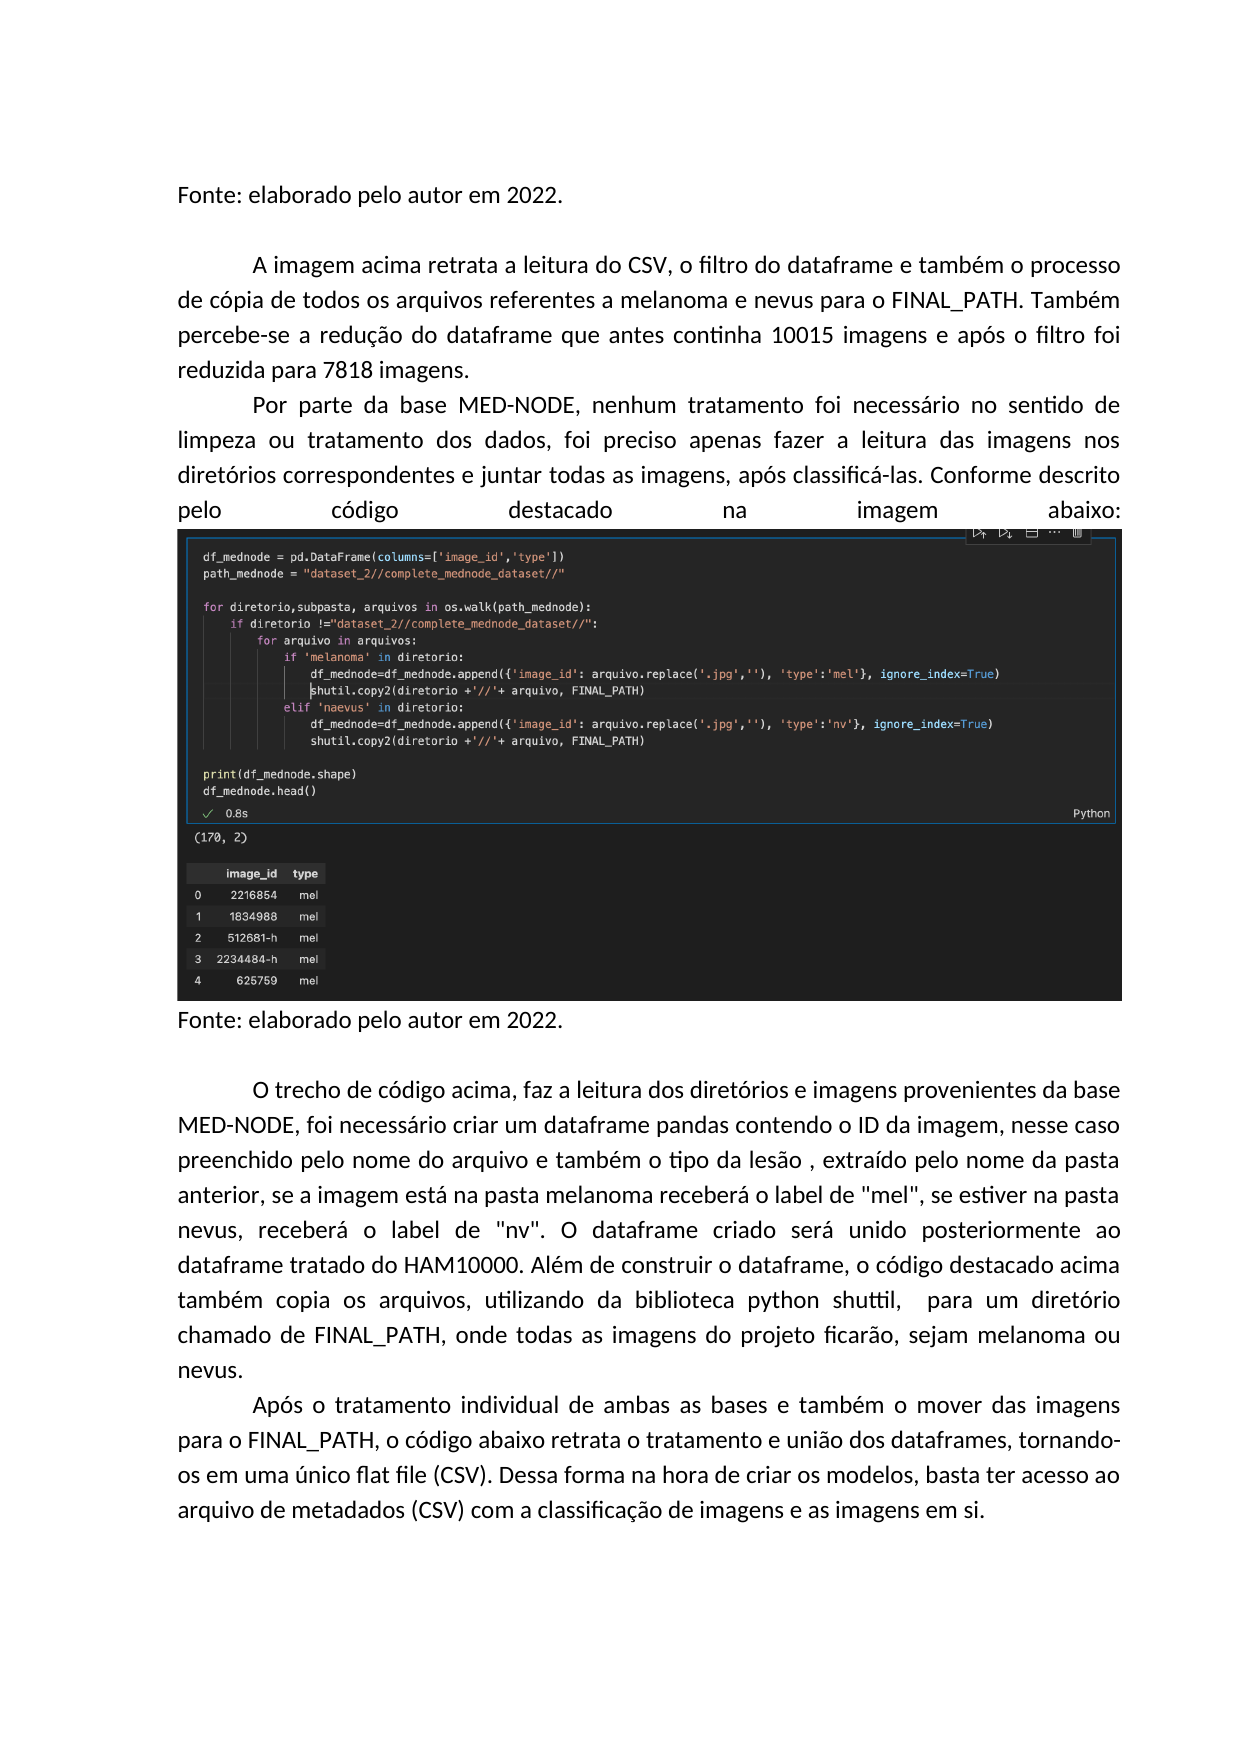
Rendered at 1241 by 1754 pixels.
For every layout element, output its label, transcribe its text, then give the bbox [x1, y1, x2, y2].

text O trecho de código acima, faz a leitura dos diretórios e imagens provenientes da base MED-NODE, foi necessário criar um dataframe pandas contendo o ID da imagem, nesse caso preenchido pelo nome do arquivo e também o tipo da lesão , extraído pelo nome da pasta anterior, se a imagem está na pasta melanoma receberá o label de "mel", se estiver na pasta nevus, receberá o label de "nv". O dataframe criado será unido posteriormente ao dataframe tratado do HAM10000. Além de construir o dataframe, o código destacado acima também copia os arquivos, utilizando da biblioteca python shuttil, para um diretório chamado de FINAL_PATH, onde todas as imagens do projeto ficarão, sejam melanoma ou nevus. [177, 1074, 1122, 1385]
text Fonte: elaborado pelo autor em 2022. [177, 1004, 1122, 1035]
text Fonte: elaborado pelo autor em 2022. [177, 179, 1122, 210]
text A imagem acima retrata a leitura do CSV, o filtro do dataframe e também o processo de cópia de todos os arquivos referentes a melanoma e nevus para o FINAL_PATH. Também percebe-se a redução do dataframe que antes continha 10015 imagens e após o filtro foi reduzida para 7818 imagens. [177, 249, 1122, 385]
text Por parte da base MED-NODE, nenhum tratamento foi necessário no sentido de limpeza ou tratamento dos dados, foi preciso apenas fazer a leitura das imagens nos diretórios correspondentes e juntar todas as imagens, após classificá-las. Conforme descrito pelo código destacado na imagem abaixo: [177, 389, 1122, 529]
text Após o tratamento individual de ambas as bases e também o mover das imagens para o FINAL_PATH, o código abaixo retrata o tratamento e união dos dataframes, tornando-os em uma único flat file (CSV). Dessa forma na hora de criar os modelos, basta ter acesso ao arquivo de metadados (CSV) com a classificação de imagens e as imagens em si. [177, 1389, 1122, 1525]
picture [177, 529, 1122, 1001]
